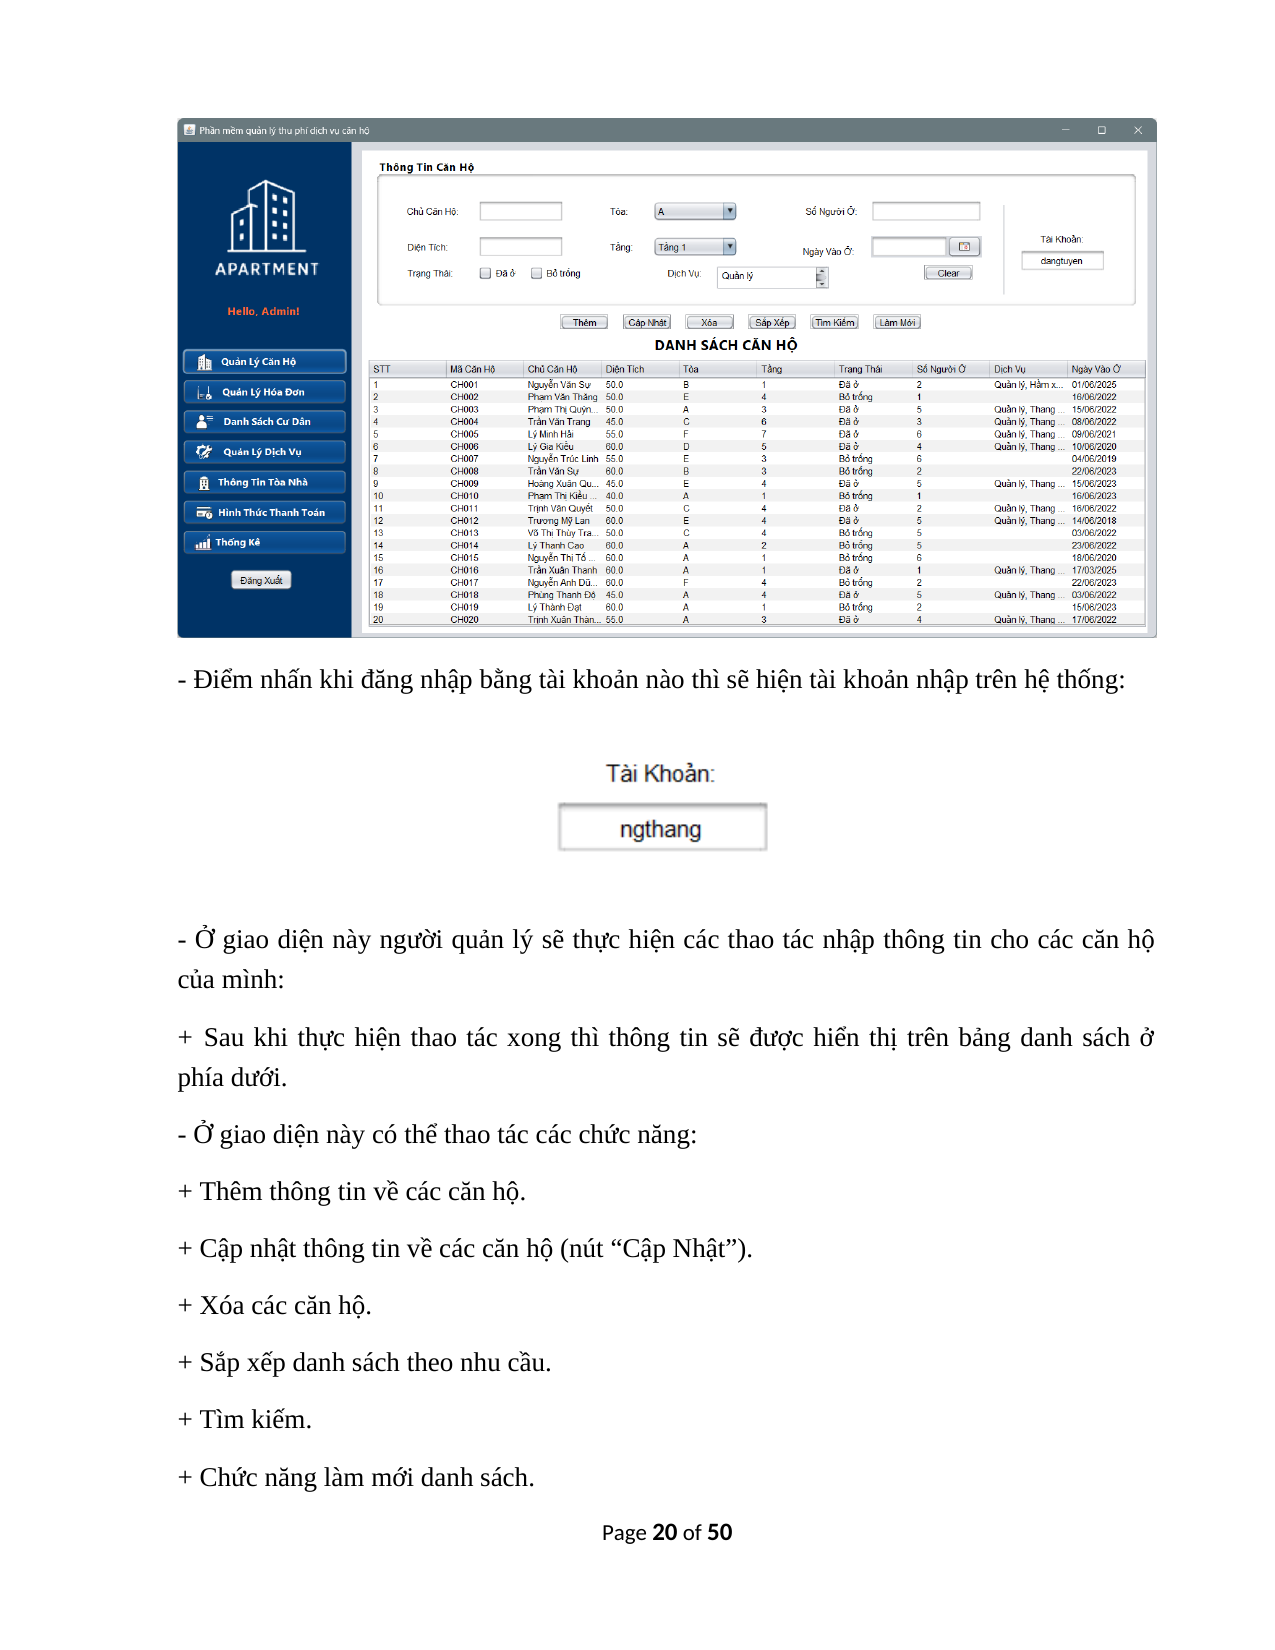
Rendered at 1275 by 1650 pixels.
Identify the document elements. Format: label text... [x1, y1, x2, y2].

text + Tìm kiếm. [177, 1403, 1157, 1435]
text + Chức năng làm mới danh sách. [177, 1461, 1157, 1492]
picture [177, 118, 1157, 638]
text + Sắp xếp danh sách theo nhu cầu. [177, 1346, 1157, 1378]
text - Điểm nhấn khi đăng nhập bằng tài khoản nào thì sẽ hiện tài khoản nhập trên hệ thống: [177, 663, 1157, 694]
text - Ở giao diện này có thể thao tác các chức năng: [177, 1118, 1157, 1149]
text + Thêm thông tin về các căn hộ. [177, 1175, 1157, 1206]
text + Cập nhật thông tin về các căn hộ (nút “Cập Nhật”). [177, 1232, 1157, 1263]
picture [531, 720, 803, 899]
text + Sau khi thực hiện thao tác xong thì thông tin sẽ được hiển thị trên bảng danh sách ở phía dưới. [177, 1021, 1157, 1092]
text - Ở giao diện này người quản lý sẽ thực hiện các thao tác nhập thông tin cho các căn hộ của mình: [177, 923, 1157, 995]
text + Xóa các căn hộ. [177, 1289, 1157, 1321]
